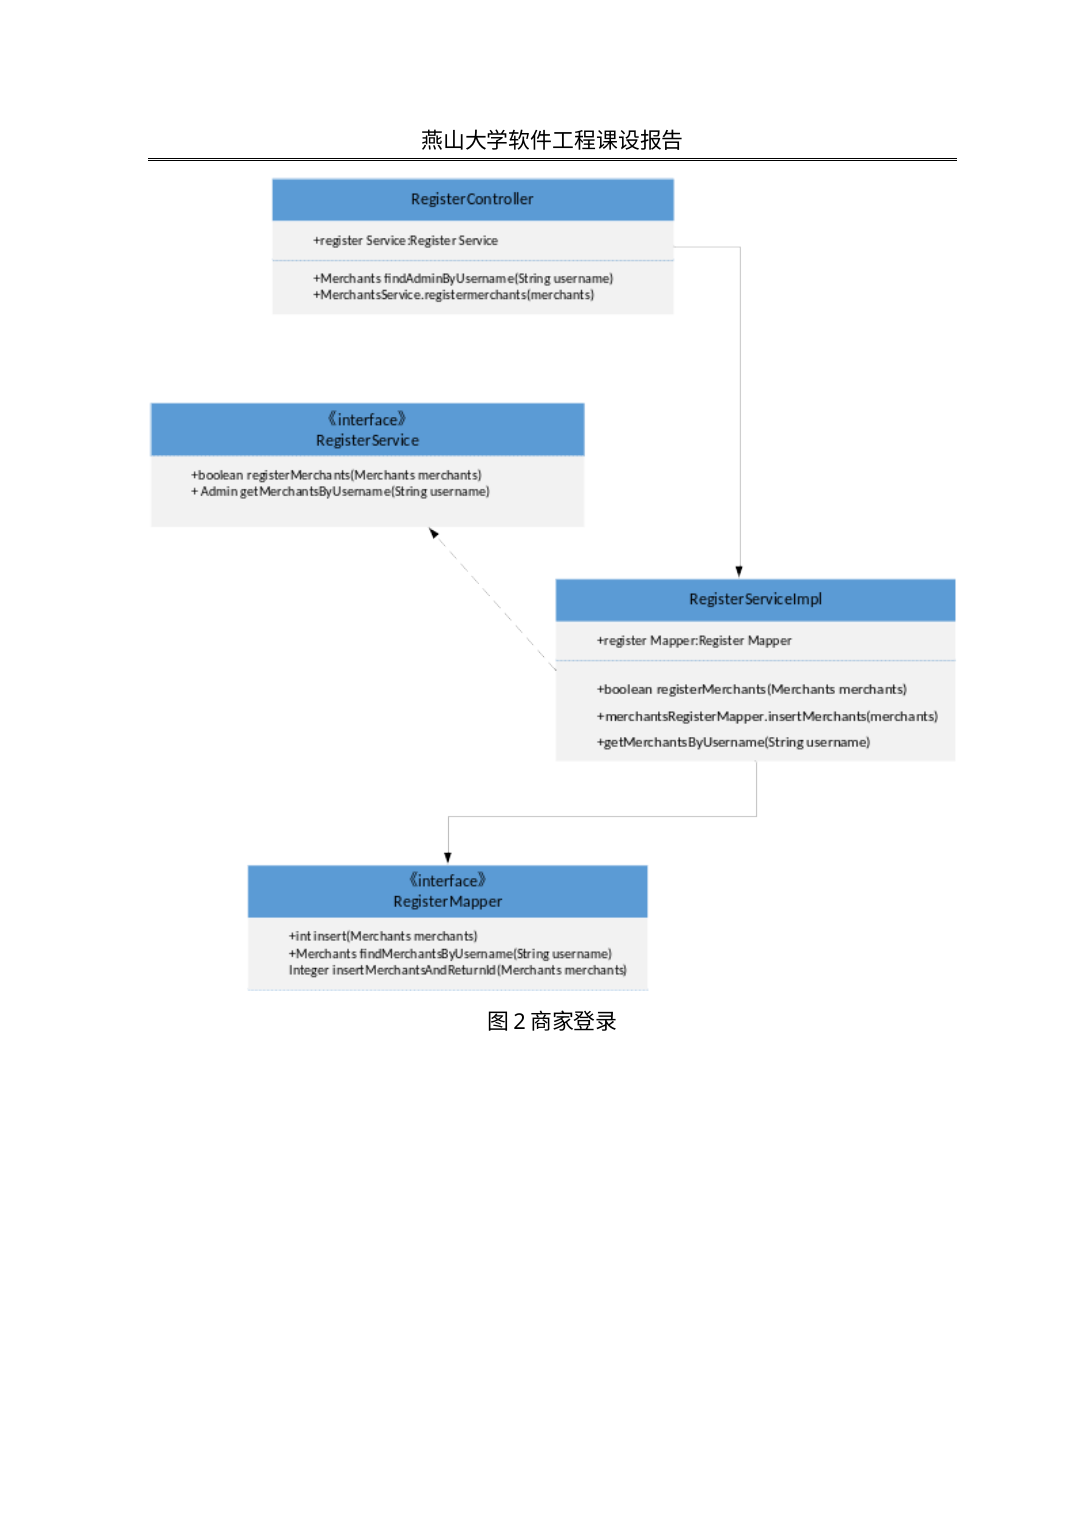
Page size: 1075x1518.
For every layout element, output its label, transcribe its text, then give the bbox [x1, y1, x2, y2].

text 图2商家登录 [148, 1001, 957, 1039]
